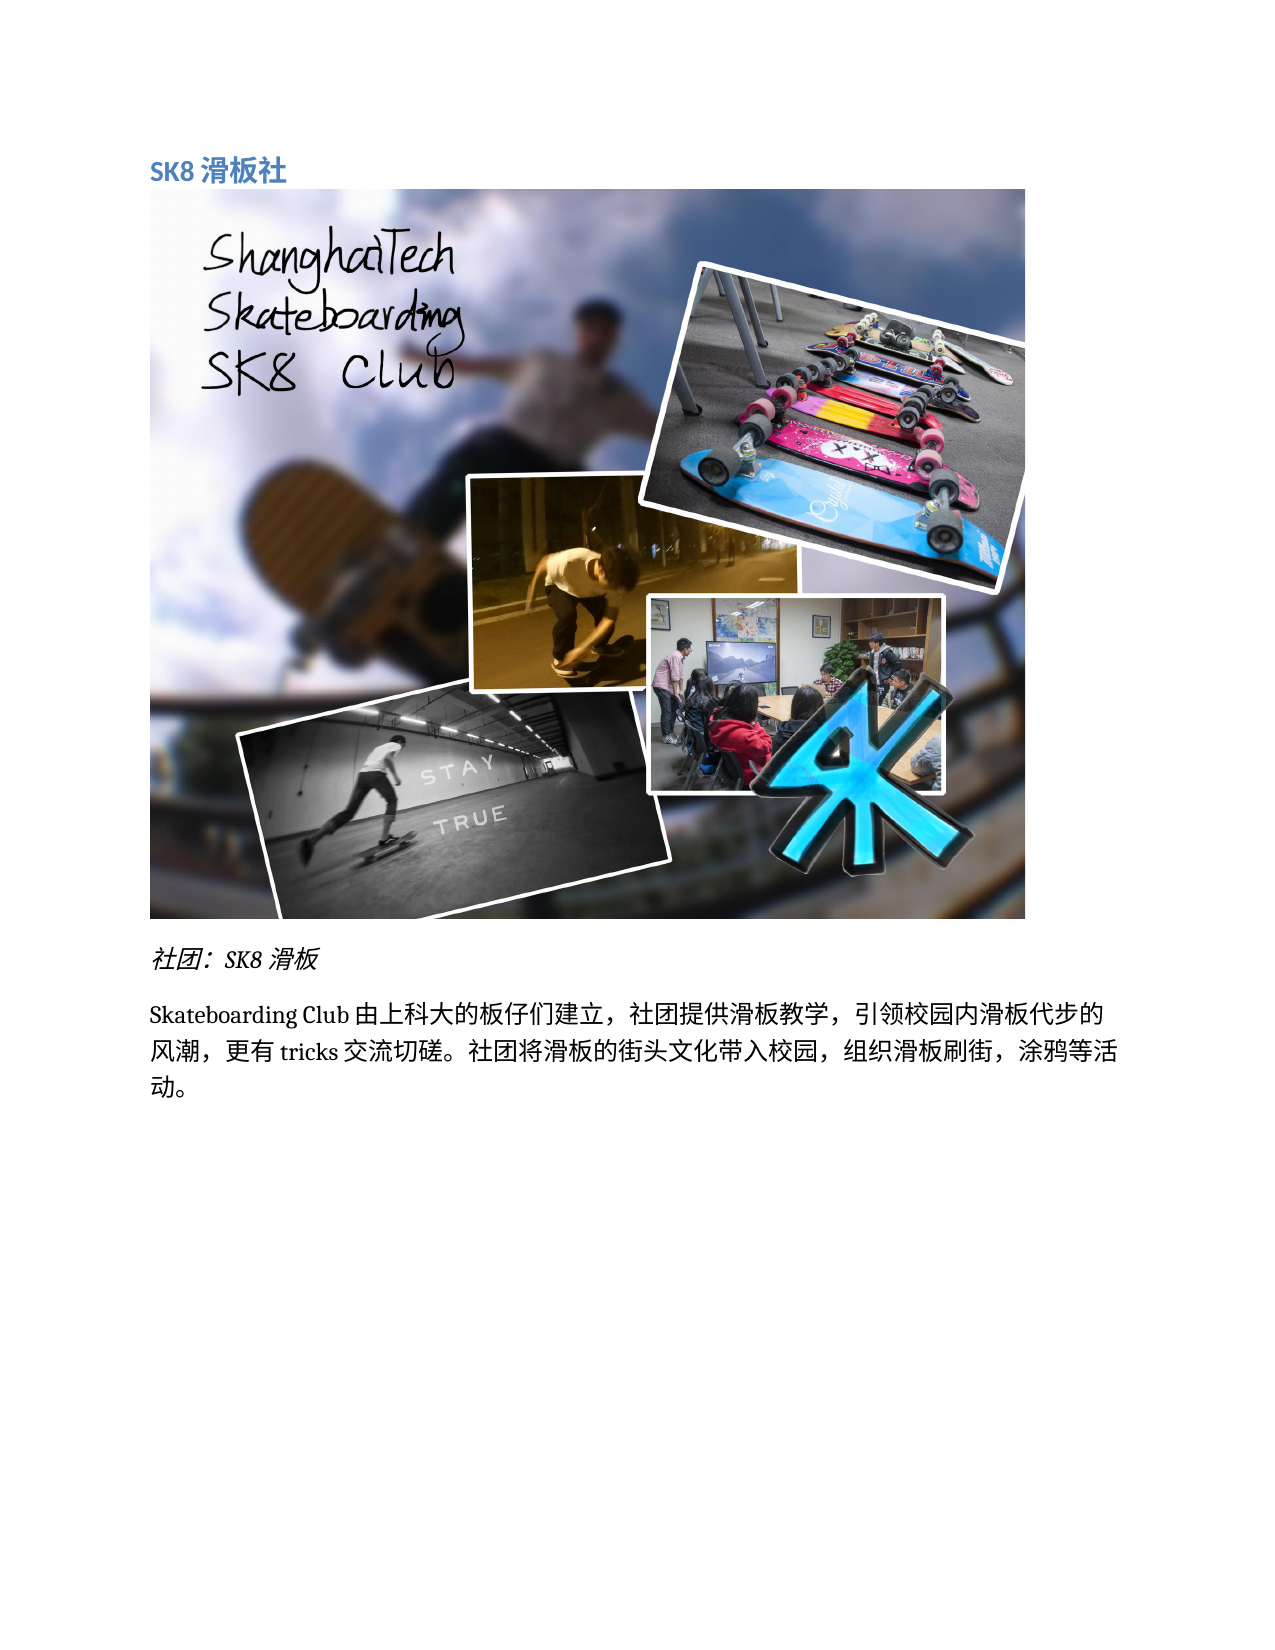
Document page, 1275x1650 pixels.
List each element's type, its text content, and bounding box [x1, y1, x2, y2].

subtitle SK8滑板社 [150, 150, 1125, 190]
text Skateboarding Club由上科大的板仔们建立，社团提供滑板教学，引领校园内滑板代步的风潮，更有tricks交流切磋。社团将滑板的街头文化带入校园，组织滑板刷街，涂鸦等活动。 [150, 995, 1125, 1103]
picture [150, 189, 1025, 919]
text 社团：SK8滑板 [150, 940, 1125, 976]
